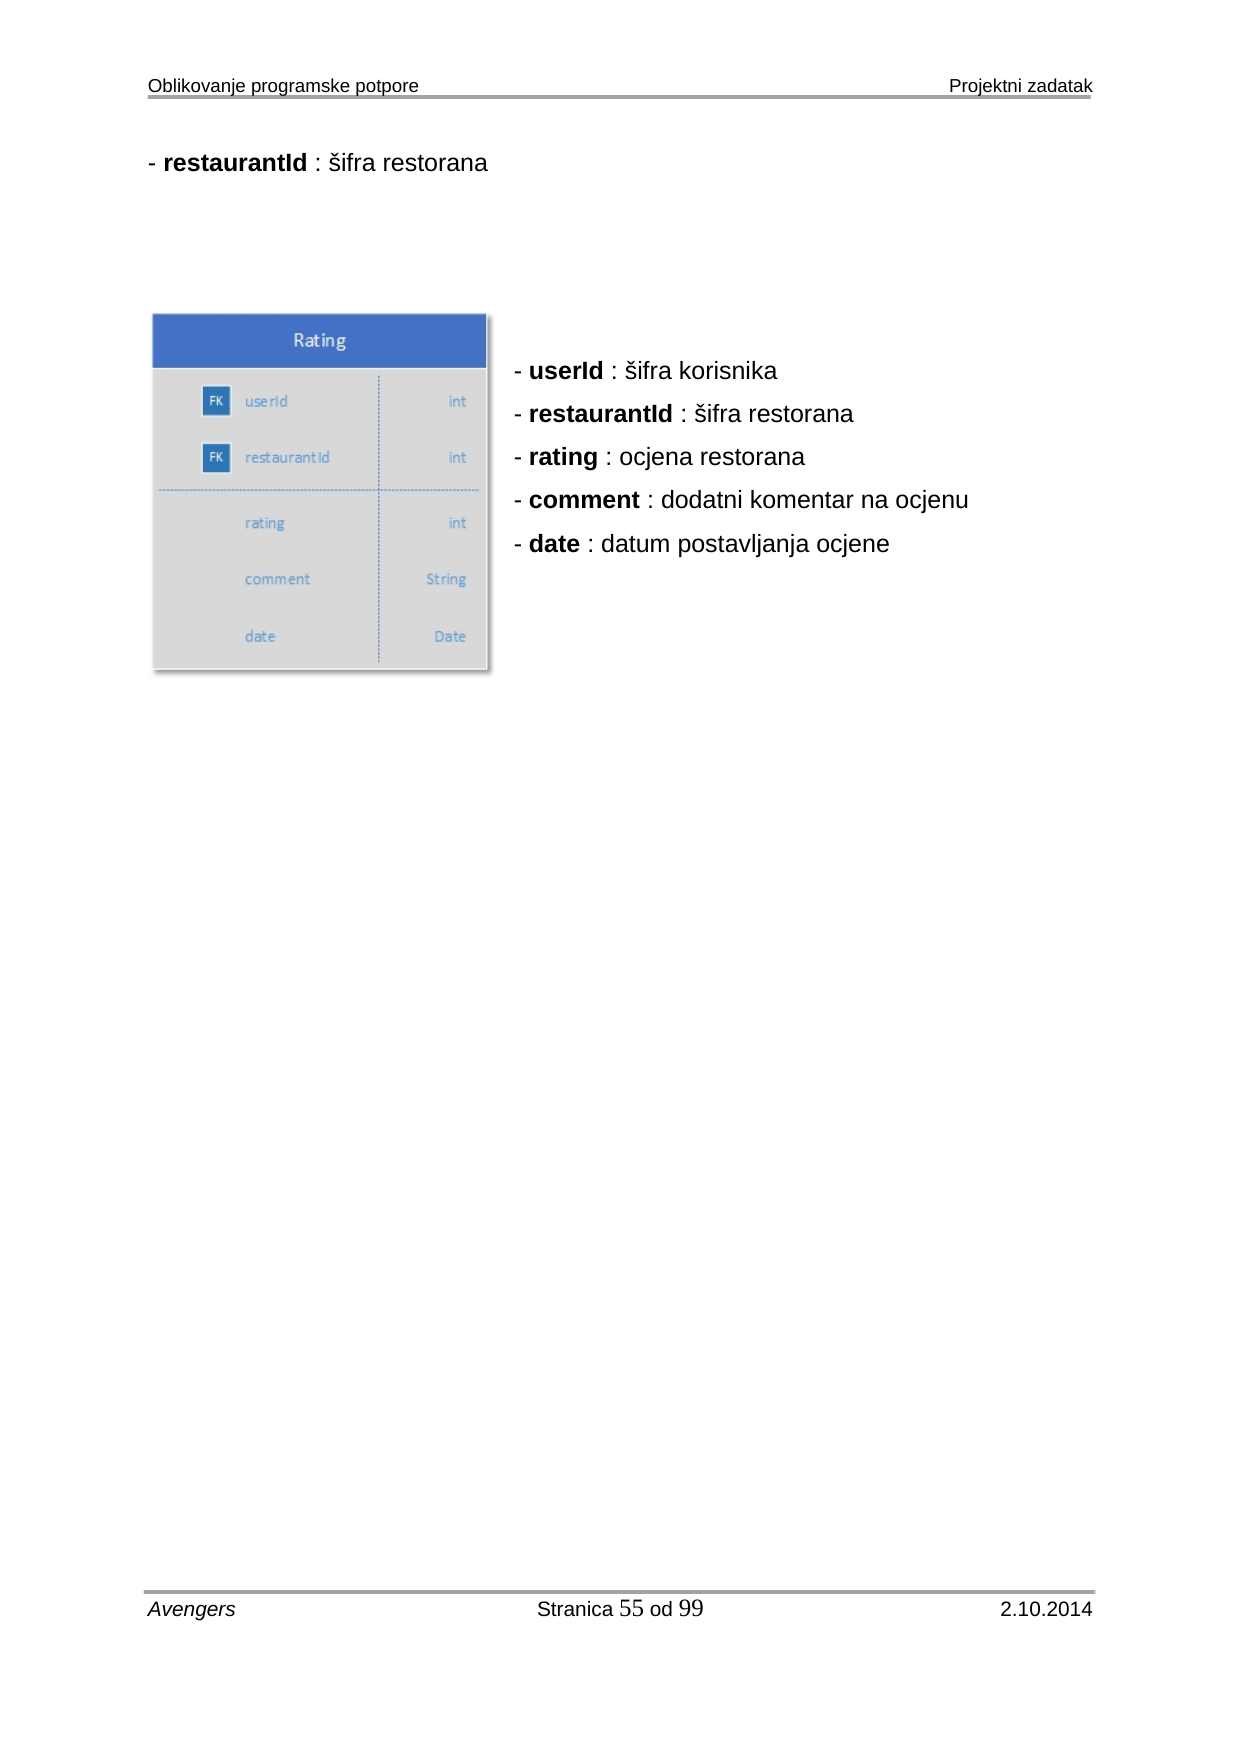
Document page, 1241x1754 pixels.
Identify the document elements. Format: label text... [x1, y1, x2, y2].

text - userId : šifra korisnika - restaurantId : šifra restorana - rating : ocjena restorana - comment : dodatni komentar na ocjenu - date : datum postavljanja ocjene [148, 148, 1092, 421]
picture [147, 95, 1092, 99]
picture [143, 1590, 1096, 1594]
picture [147, 186, 494, 556]
